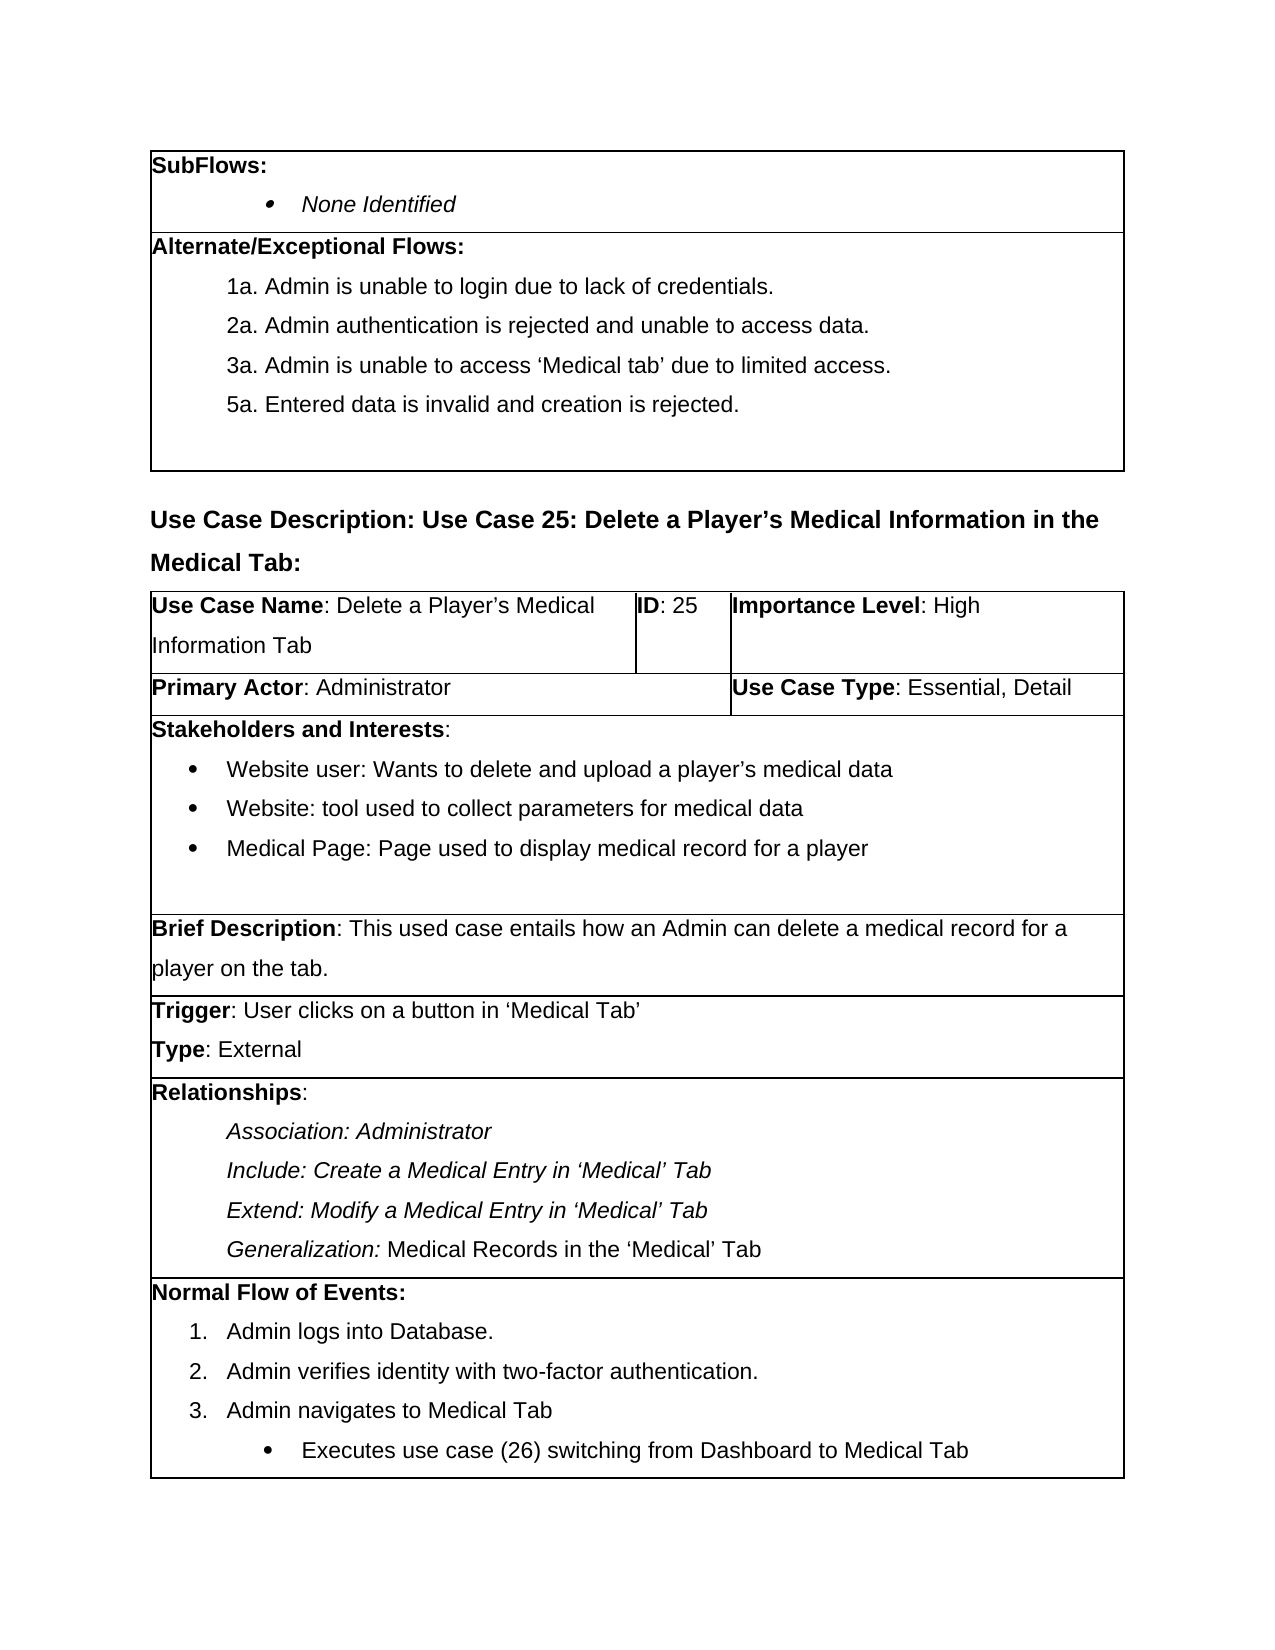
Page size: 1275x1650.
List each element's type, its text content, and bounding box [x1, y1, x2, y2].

table_cell SubFlows: None Identified [152, 152, 1123, 232]
table_cell Brief Description: This used case entails how an Admin can delete a medical record for a player on the tab. [152, 915, 1123, 995]
table_cell Primary Actor: Administrator [152, 674, 730, 715]
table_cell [152, 1279, 1123, 1477]
table_header Importance Level: High [732, 592, 1123, 672]
table_cell Relationships: Association: Administrator Include: Create a Medical Entry in ‘Medical’ Tab Extend: Modify a Medical Entry in ‘Medical’ Tab Generalization: Medical Records in the ‘Medical’ Tab [152, 1079, 1123, 1277]
table_header ID: 25 [637, 592, 731, 672]
table_cell Trigger: User clicks on a button in ‘Medical Tab’ Type: External [152, 997, 1123, 1077]
table_cell Alternate/Exceptional Flows: 1a. Admin is unable to login due to lack of credentials. 2a. Admin authentication is rejected and unable to access data. 3a. Admin is unable to access ‘Medical tab’ due to limited access. 5a. Entered data is invalid and creation is rejected. [152, 233, 1123, 470]
table_cell Stakeholders and Interests: Website user: Wants to delete and upload a player’s medical data Website: tool used to collect parameters for medical data Medical Page: Page used to display medical record for a player [152, 716, 1123, 914]
subtitle Use Case Description: Use Case 25: Delete a Player’s Medical Information in the Medical Tab: [150, 504, 1125, 576]
table_cell Use Case Type: Essential, Detail [732, 674, 1123, 715]
table_header Use Case Name: Delete a Player’s Medical Information Tab [152, 592, 636, 672]
